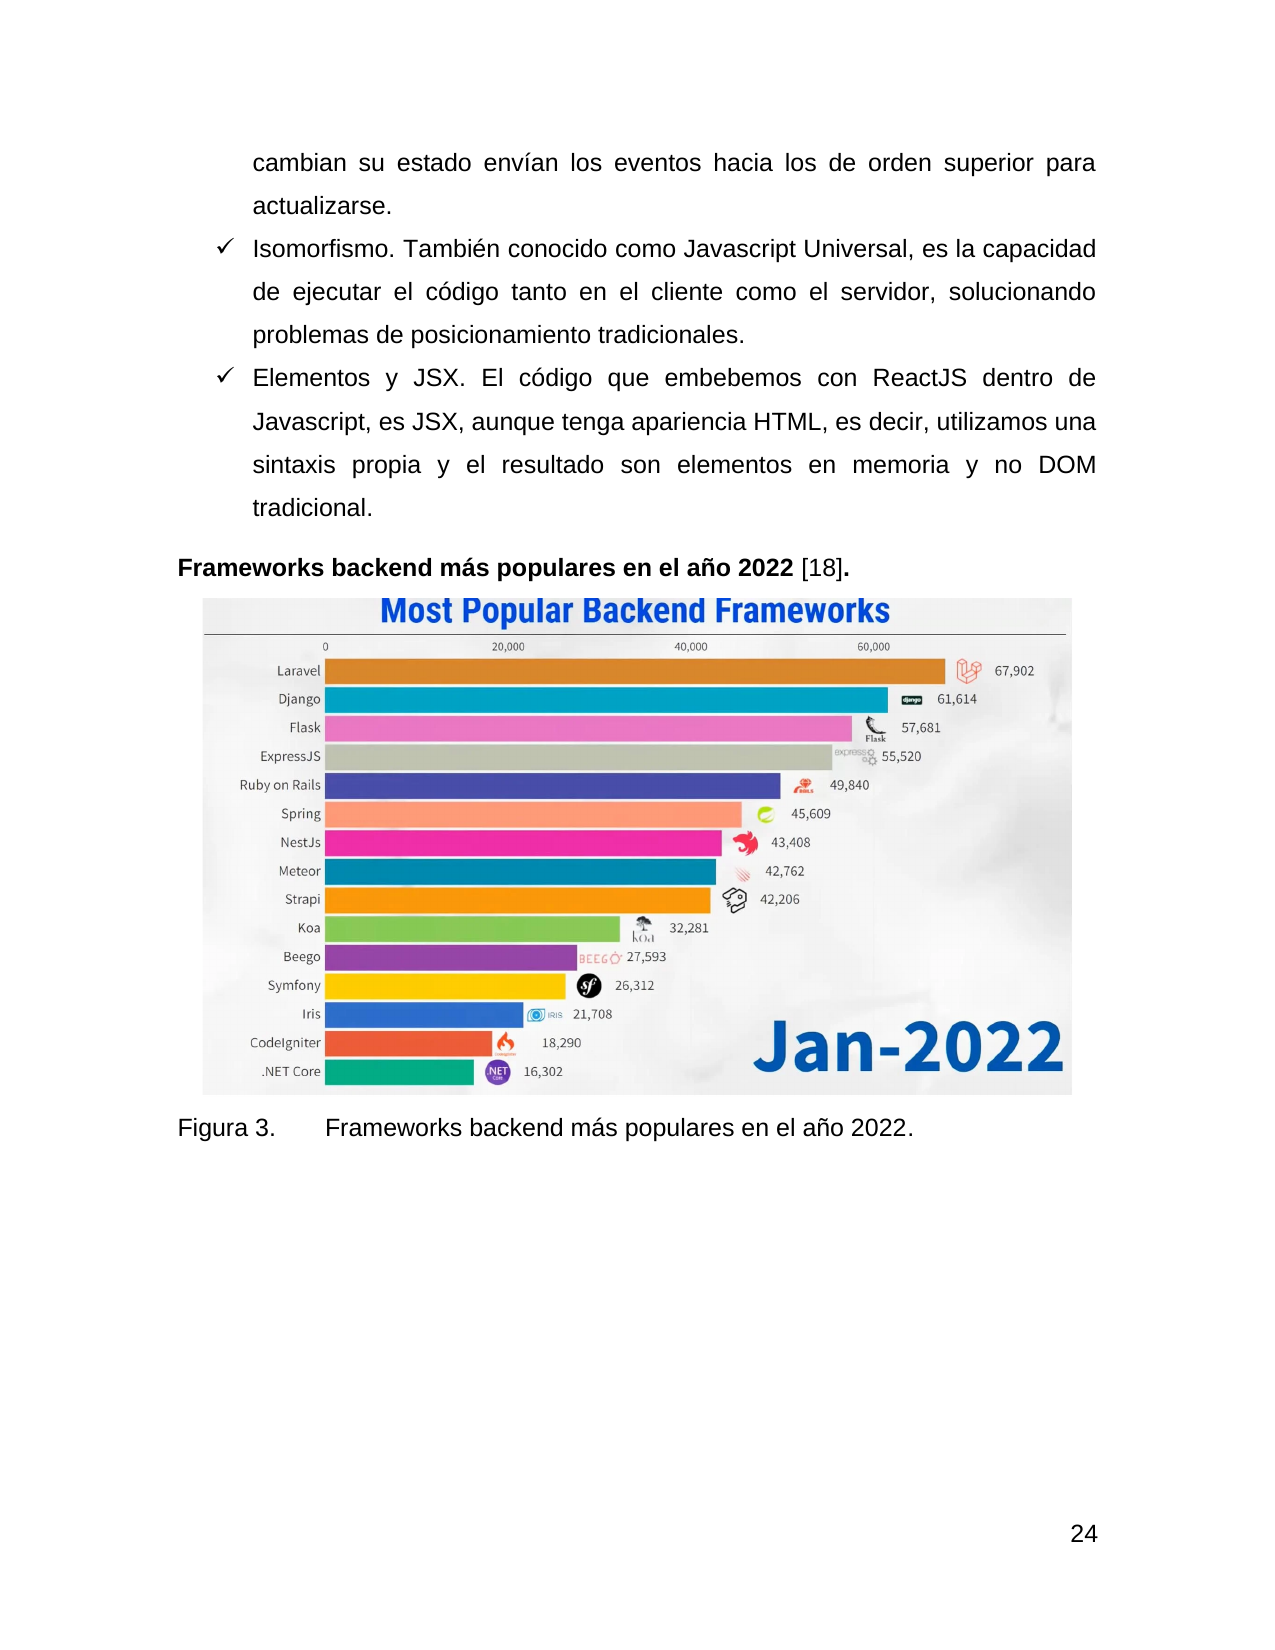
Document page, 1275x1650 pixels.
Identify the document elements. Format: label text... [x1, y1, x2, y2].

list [215, 148, 1098, 219]
list Elementos y JSX. El código que embebemos con ReactJS dentro de Javascript, es JSX, aunque tenga apariencia HTML, es decir, utilizamos una sintaxis propia y el resultado son elementos en memoria y no DOM tradicional. [215, 363, 1098, 522]
text Frameworks backend más populares en el año 2022 [18]. [177, 553, 1098, 581]
text Frameworks backend más populares en el año 2022. [177, 1113, 1098, 1142]
picture [202, 598, 1073, 1097]
list Isomorfismo. También conocido como Javascript Universal, es la capacidad de ejecutar el código tanto en el cliente como el servidor, solucionando problemas de posicionamiento tradicionales. [215, 234, 1098, 349]
